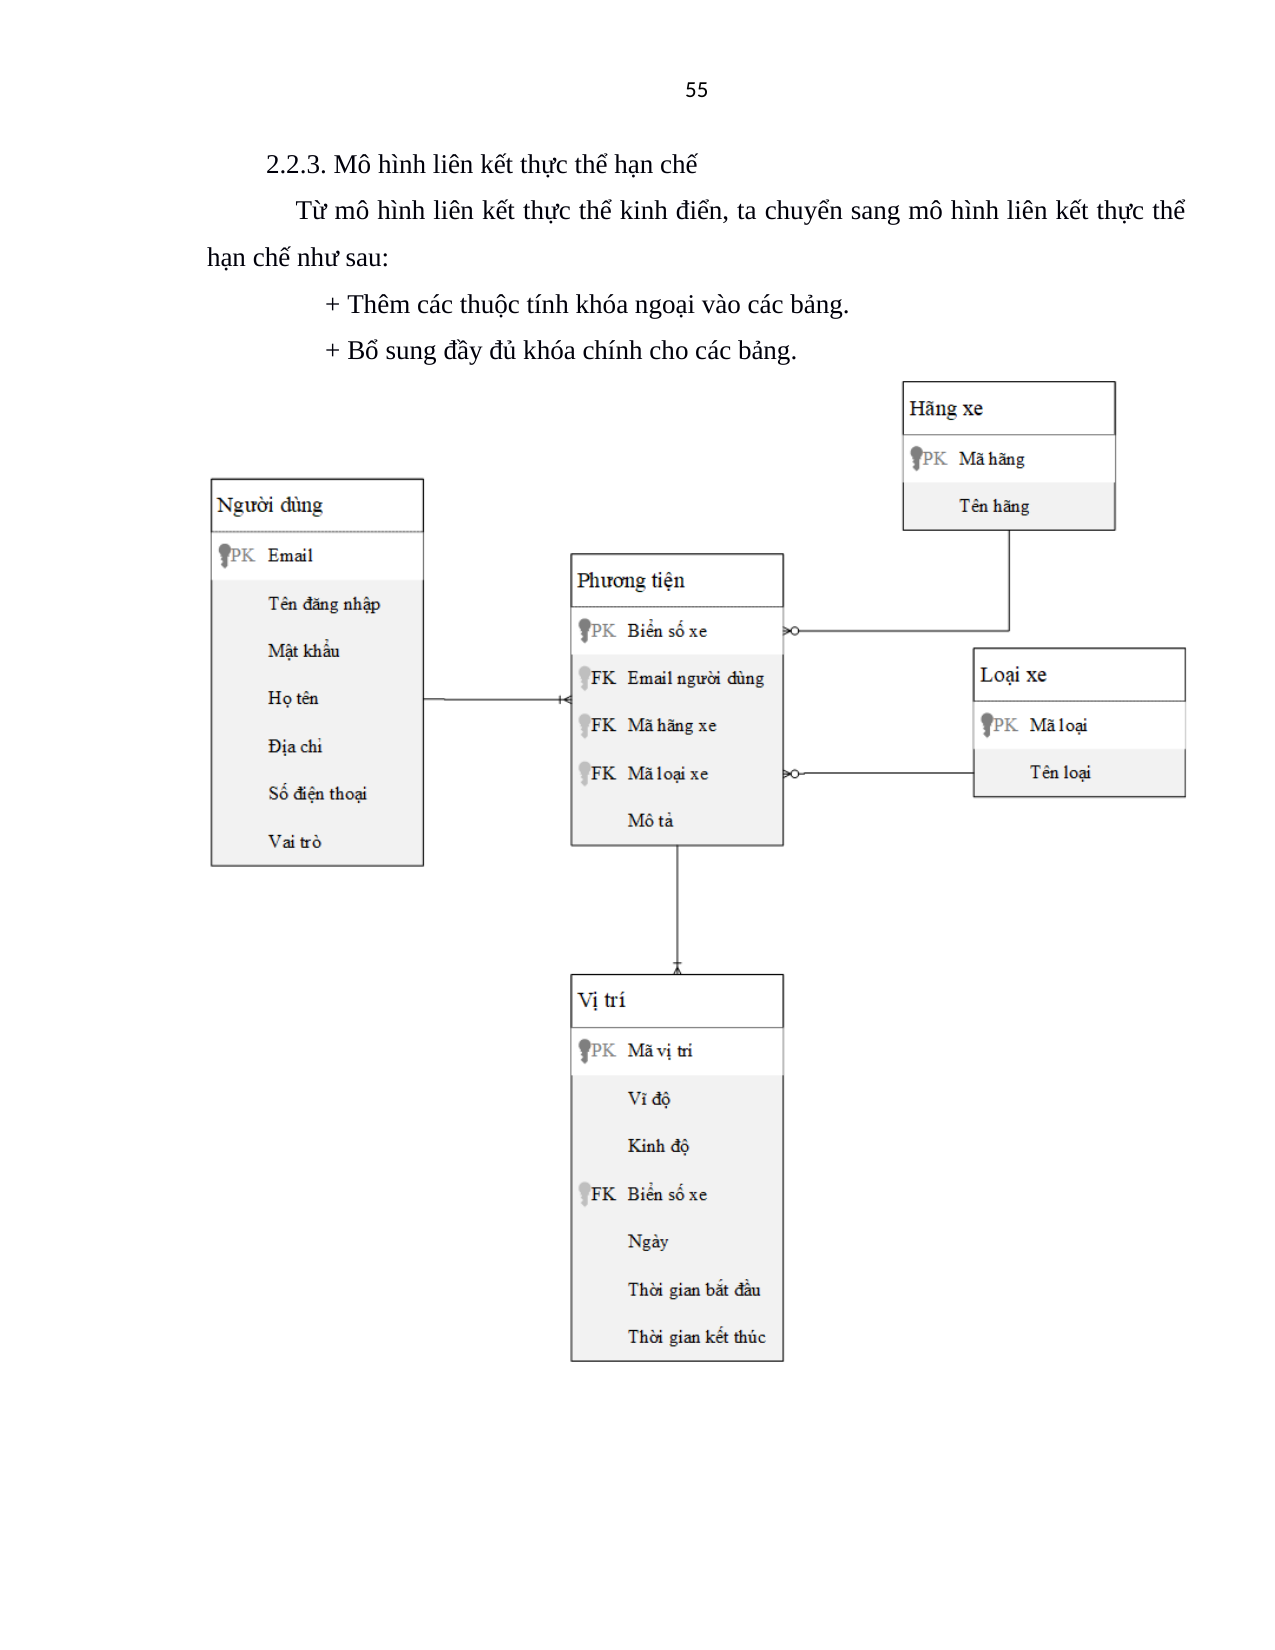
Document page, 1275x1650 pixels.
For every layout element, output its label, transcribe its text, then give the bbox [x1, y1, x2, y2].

picture [206, 381, 1187, 1363]
text Từ mô hình liên kết thực thể kinh điển, ta chuyển sang mô hình liên kết thực thể hạn chế như sau: [207, 194, 1186, 272]
text + Bổ sung đầy đủ khóa chính cho các bảng. [207, 334, 1186, 366]
text 2.2.3. Mô hình liên kết thực thể hạn chế [207, 148, 1186, 179]
text + Thêm các thuộc tính khóa ngoại vào các bảng. [207, 288, 1186, 319]
